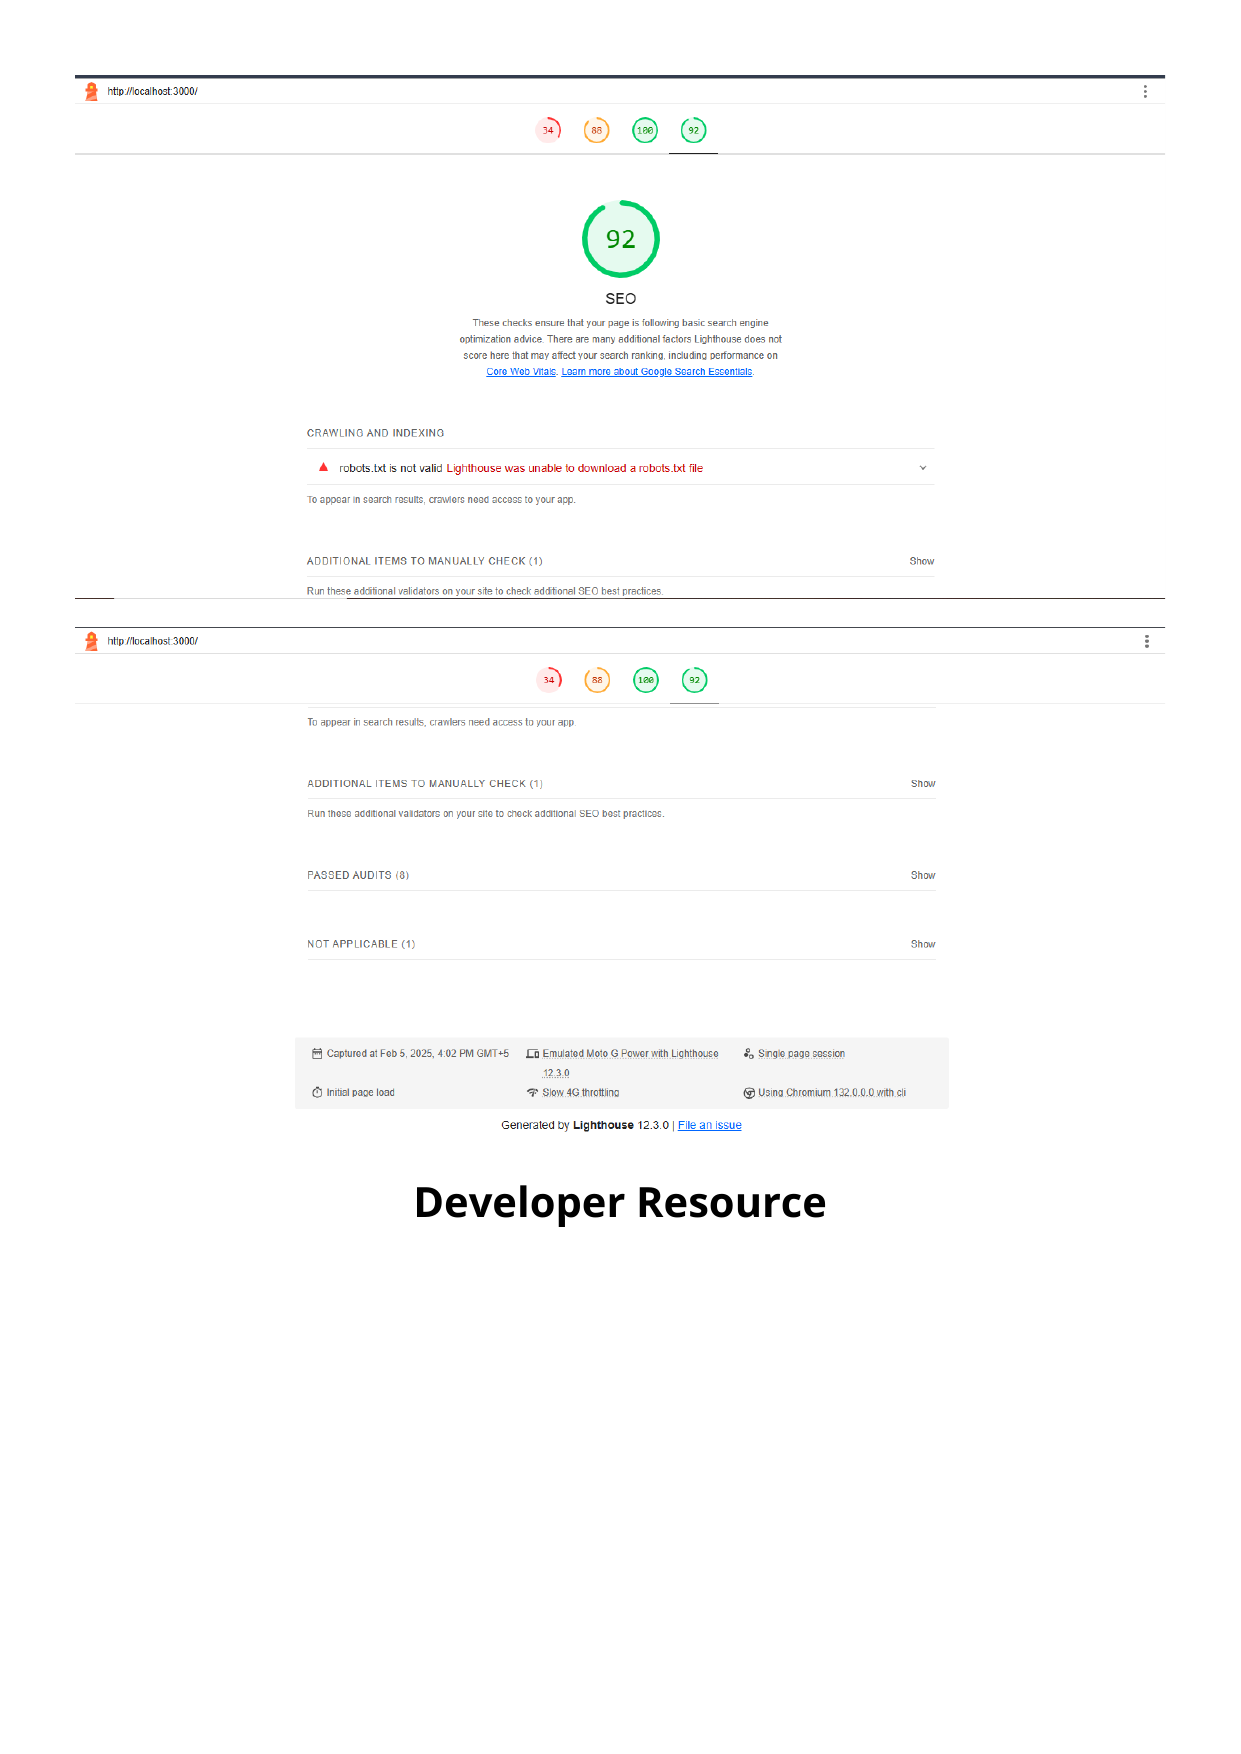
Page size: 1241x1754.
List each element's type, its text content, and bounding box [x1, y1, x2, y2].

picture [75, 75, 1166, 599]
picture [75, 627, 1166, 1144]
text Developer Resource [75, 1173, 1165, 1229]
